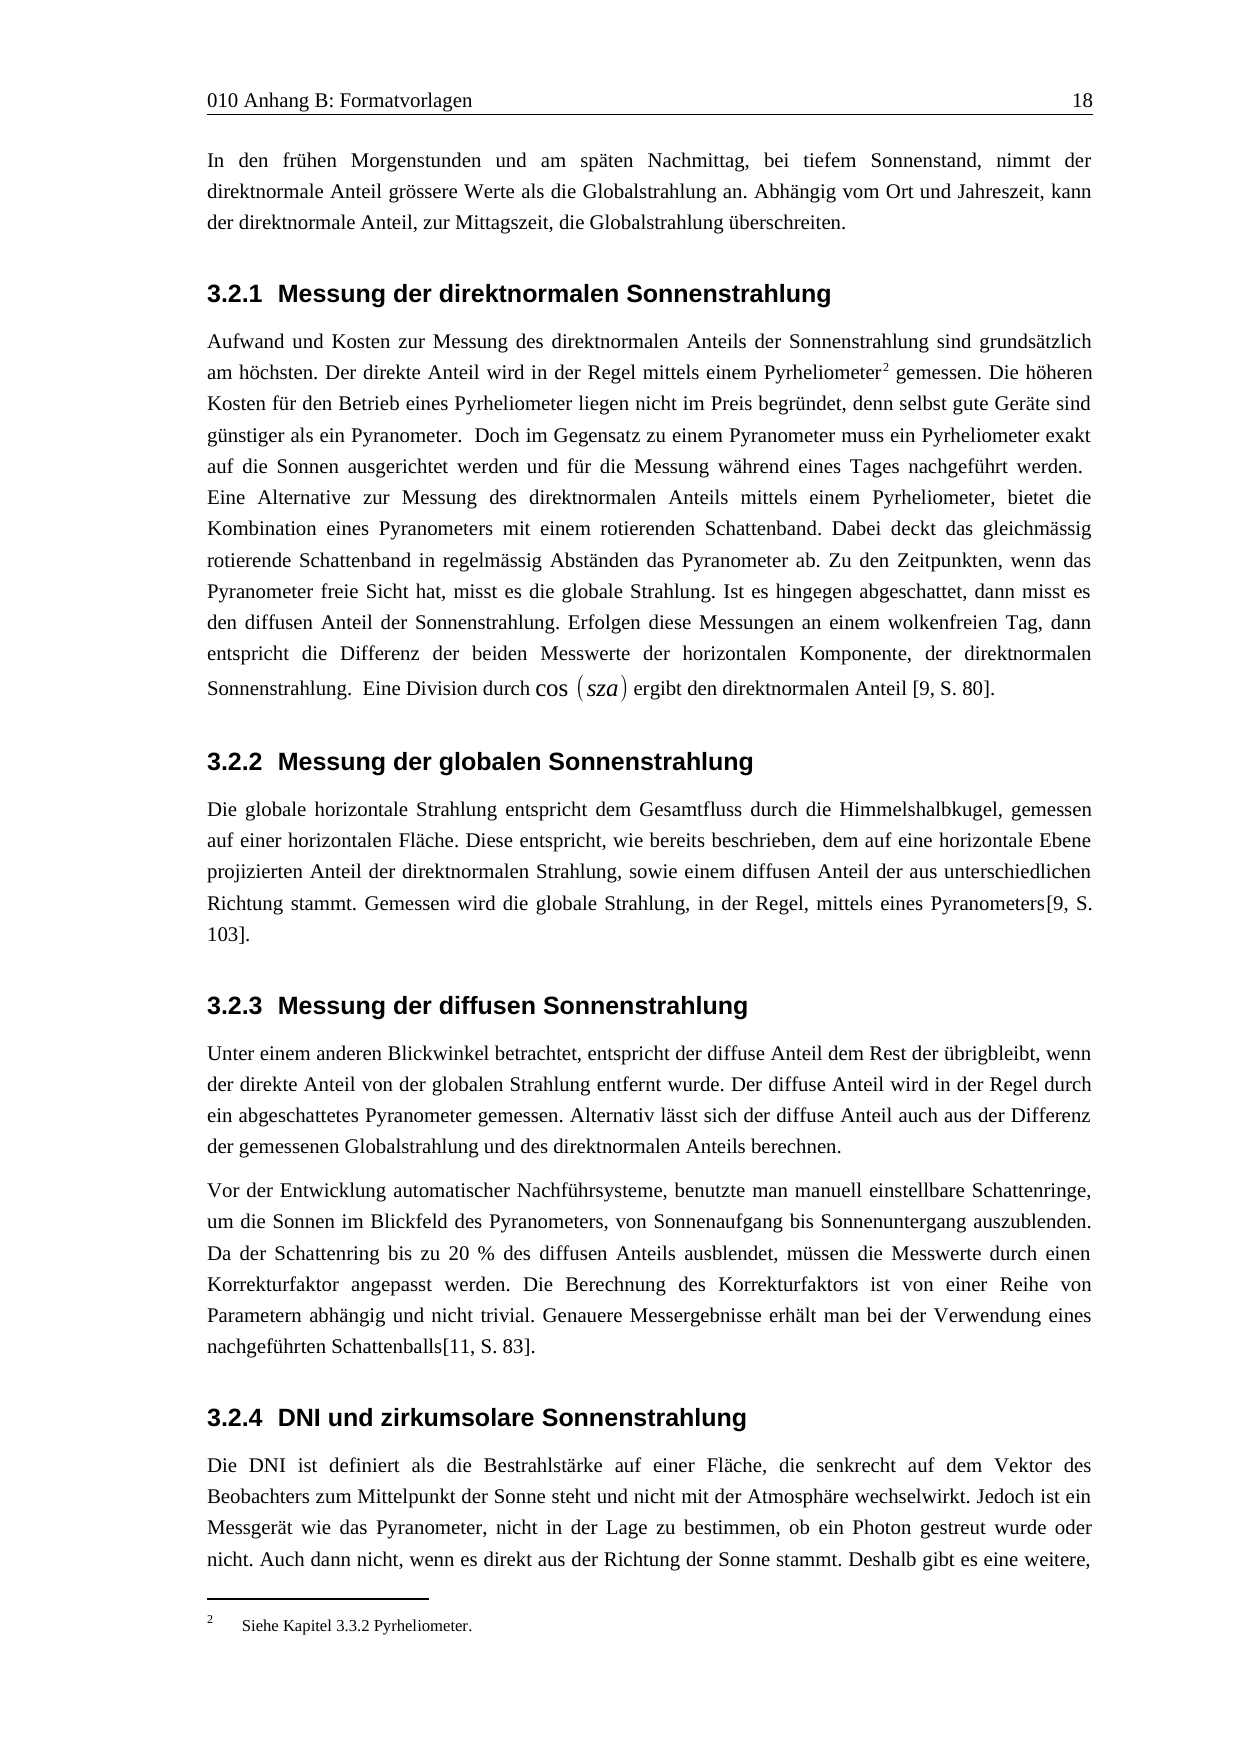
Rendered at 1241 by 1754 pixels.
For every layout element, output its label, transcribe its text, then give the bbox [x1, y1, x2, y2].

text Unter einem anderen Blickwinkel betrachtet, entspricht der diffuse Anteil dem Rest der übrigbleibt, wenn der direkte Anteil von der globalen Strahlung entfernt wurde. Der diffuse Anteil wird in der Regel durch ein abgeschattetes Pyranometer gemessen. Alternativ lässt sich der diffuse Anteil auch aus der Differenz der gemessenen Globalstrahlung und des direktnormalen Anteils berechnen. [207, 1041, 1093, 1158]
subtitle Messung der globalen Sonnenstrahlung [207, 747, 1093, 776]
text Aufwand und Kosten zur Messung des direktnormalen Anteils der Sonnenstrahlung sind grundsätzlich am höchsten. Der direkte Anteil wird in der Regel mittels einem Pyrheliometer gemessen. Die höheren Kosten für den Betrieb eines Pyrheliometer liegen nicht im Preis begründet, denn selbst gute Geräte sind günstiger als ein Pyranometer. Doch im Gegensatz zu einem Pyranometer muss ein Pyrheliometer exakt auf die Sonnen ausgerichtet werden und für die Messung während eines Tages nachgeführt werden. Eine Alternative zur Messung des direktnormalen Anteils mittels einem Pyrheliometer, bietet die Kombination eines Pyranometers mit einem rotierenden Schattenband. Dabei deckt das gleichmässig rotierende Schattenband in regelmässig Abständen das Pyranometer ab. Zu den Zeitpunkten, wenn das Pyranometer freie Sicht hat, misst es die globale Strahlung. Ist es hingegen abgeschattet, dann misst es den diffusen Anteil der Sonnenstrahlung. Erfolgen diese Messungen an einem wolkenfreien Tag, dann entspricht die Differenz der beiden Messwerte der horizontalen Komponente, der direktnormalen Sonnenstrahlung. Eine Division durch ergibt den direktnormalen Anteil [9, S. 80]. [207, 329, 1093, 702]
text Vor der Entwicklung automatischer Nachführsysteme, benutzte man manuell einstellbare Schattenringe, um die Sonnen im Blickfeld des Pyranometers, von Sonnenaufgang bis Sonnenuntergang auszublenden. Da der Schattenring bis zu 20 % des diffusen Anteils ausblendet, müssen die Messwerte durch einen Korrekturfaktor angepasst werden. Die Berechnung des Korrekturfaktors ist von einer Reihe von Parametern abhängig und nicht trivial. Genauere Messergebnisse erhält man bei der Verwendung eines nachgeführten Schattenballs[11, S. 83]. [207, 1178, 1093, 1358]
subtitle DNI und zirkumsolare Sonnenstrahlung [207, 1403, 1093, 1432]
subtitle Messung der diffusen Sonnenstrahlung [207, 991, 1093, 1019]
text In den frühen Morgenstunden und am späten Nachmittag, bei tiefem Sonnenstand, nimmt der direktnormale Anteil grössere Werte als die Globalstrahlung an. Abhängig vom Ort und Jahreszeit, kann der direktnormale Anteil, zur Mittagszeit, die Globalstrahlung überschreiten. [207, 148, 1093, 234]
subtitle Messung der direktnormalen Sonnenstrahlung [207, 279, 1093, 308]
text Die globale horizontale Strahlung entspricht dem Gesamtfluss durch die Himmelshalbkugel, gemessen auf einer horizontalen Fläche. Diese entspricht, wie bereits beschrieben, dem auf eine horizontale Ebene projizierten Anteil der direktnormalen Strahlung, sowie einem diffusen Anteil der aus unterschiedlichen Richtung stammt. Gemessen wird die globale Strahlung, in der Regel, mittels eines Pyranometers[9, S. 103]. [207, 797, 1093, 946]
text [207, 1453, 1093, 1571]
